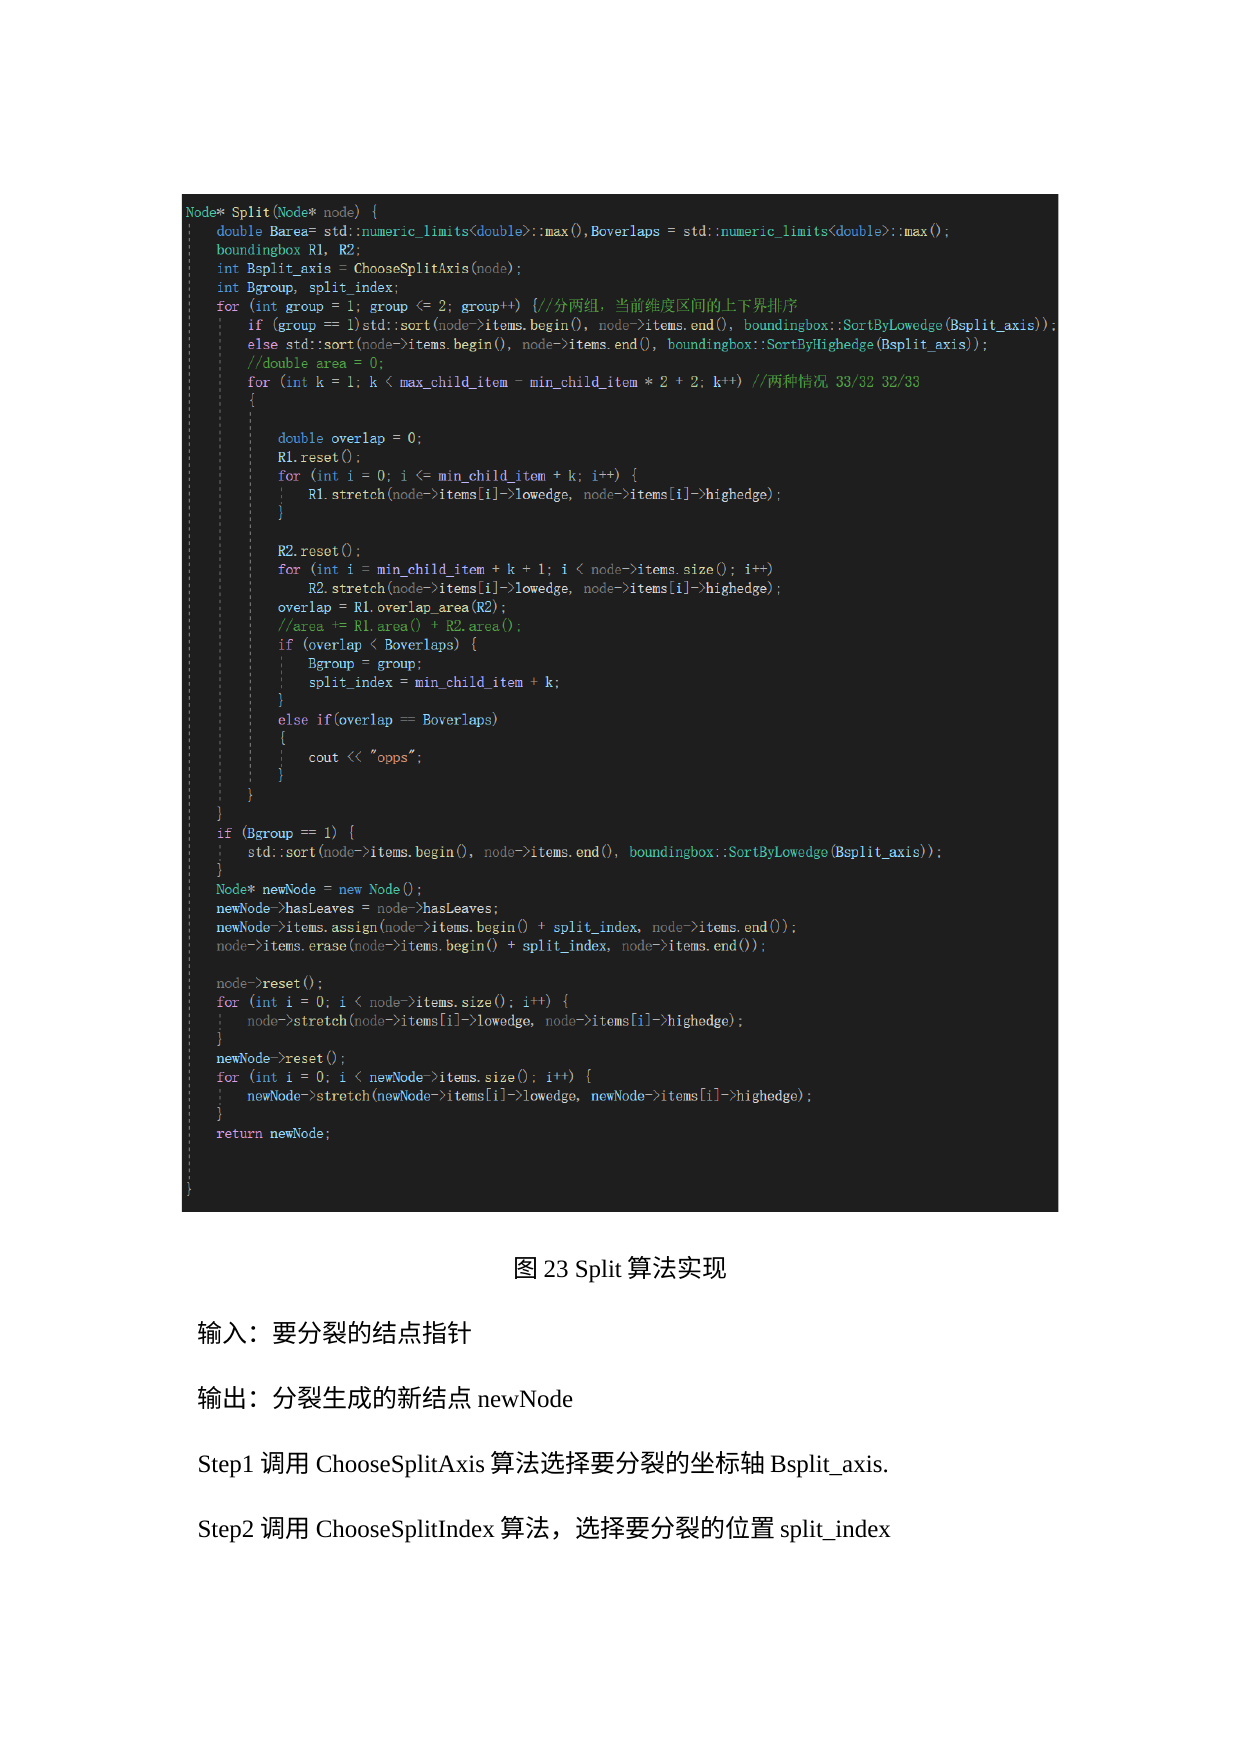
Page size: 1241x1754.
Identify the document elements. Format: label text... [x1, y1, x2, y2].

picture [181, 194, 1059, 1212]
text Step2 调用ChooseSplitIndex算法，选择要分裂的位置split_index [153, 1494, 1087, 1559]
text Step1 调用ChooseSplitAxis算法选择要分裂的坐标轴Bsplit_axis. [153, 1429, 1087, 1494]
text 输入：要分裂的结点指针 [153, 1299, 1087, 1364]
text 输出：分裂生成的新结点newNode [153, 1364, 1087, 1429]
